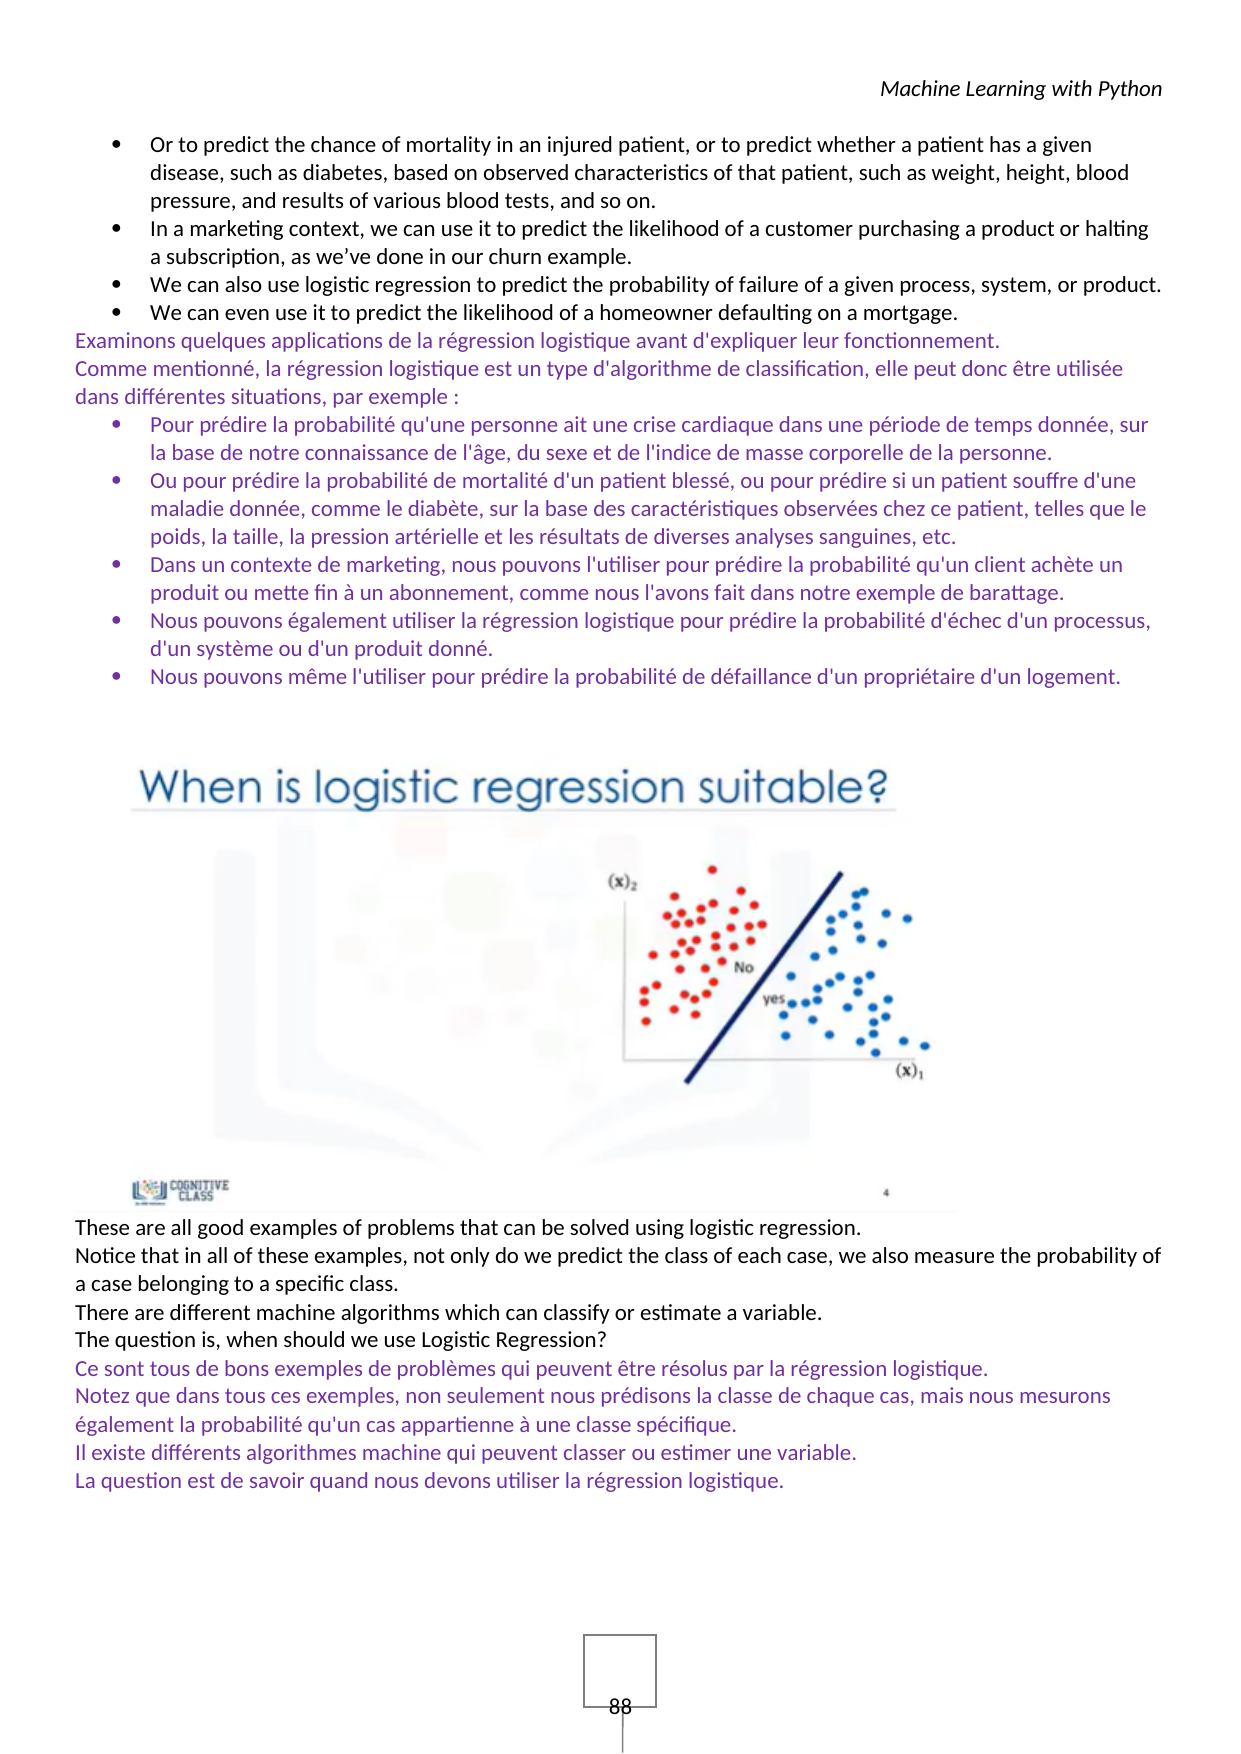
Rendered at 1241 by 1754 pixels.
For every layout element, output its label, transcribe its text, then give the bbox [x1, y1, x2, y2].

text Comme mentionné, la régression logistique est un type d'algorithme de classification, elle peut donc être utilisée dans différentes situations, par exemple : [75, 354, 1165, 410]
list Or to predict the chance of mortality in an injured patient, or to predict whether a patient has a given disease, such as diabetes, based on observed characteristics of that patient, such as weight, height, blood pressure, and results of various blood tests, and so on. [112, 130, 1165, 214]
list We can even use it to predict the likelihood of a homeowner defaulting on a mortgage. [112, 298, 1165, 326]
text The question is, when should we use Logistic Regression? [75, 1326, 1165, 1354]
list Ou pour prédire la probabilité de mortalité d'un patient blessé, ou pour prédire si un patient souffre d'une maladie donnée, comme le diabète, sur la base des caractéristiques observées chez ce patient, telles que le poids, la taille, la pression artérielle et les résultats de diverses analyses sanguines, etc. [112, 466, 1165, 550]
list We can also use logistic regression to predict the probability of failure of a given process, system, or product. [112, 270, 1165, 298]
text There are different machine algorithms which can classify or estimate a variable. [75, 1298, 1165, 1326]
list Pour prédire la probabilité qu'une personne ait une crise cardiaque dans une période de temps donnée, sur la base de notre connaissance de l'âge, du sexe et de l'indice de masse corporelle de la personne. [112, 410, 1165, 466]
text Notice that in all of these examples, not only do we predict the class of each case, we also measure the probability of a case belonging to a specific class. [75, 1242, 1165, 1298]
text Ce sont tous de bons exemples de problèmes qui peuvent être résolus par la régression logistique. [75, 1354, 1165, 1382]
list Nous pouvons également utiliser la régression logistique pour prédire la probabilité d'échec d'un processus, d'un système ou d'un produit donné. [112, 606, 1165, 662]
picture [75, 718, 957, 1214]
text Examinons quelques applications de la régression logistique avant d'expliquer leur fonctionnement. [75, 326, 1165, 354]
list Nous pouvons même l'utiliser pour prédire la probabilité de défaillance d'un propriétaire d'un logement. [112, 662, 1165, 690]
text These are all good examples of problems that can be solved using logistic regression. [75, 1213, 1165, 1242]
list Dans un contexte de marketing, nous pouvons l'utiliser pour prédire la probabilité qu'un client achète un produit ou mette fin à un abonnement, comme nous l'avons fait dans notre exemple de barattage. [112, 550, 1165, 606]
text Il existe différents algorithmes machine qui peuvent classer ou estimer une variable. [75, 1438, 1165, 1466]
text La question est de savoir quand nous devons utiliser la régression logistique. [75, 1466, 1165, 1494]
list In a marketing context, we can use it to predict the likelihood of a customer purchasing a product or halting a subscription, as we’ve done in our churn example. [112, 214, 1165, 270]
text Notez que dans tous ces exemples, non seulement nous prédisons la classe de chaque cas, mais nous mesurons également la probabilité qu'un cas appartienne à une classe spécifique. [75, 1382, 1165, 1438]
